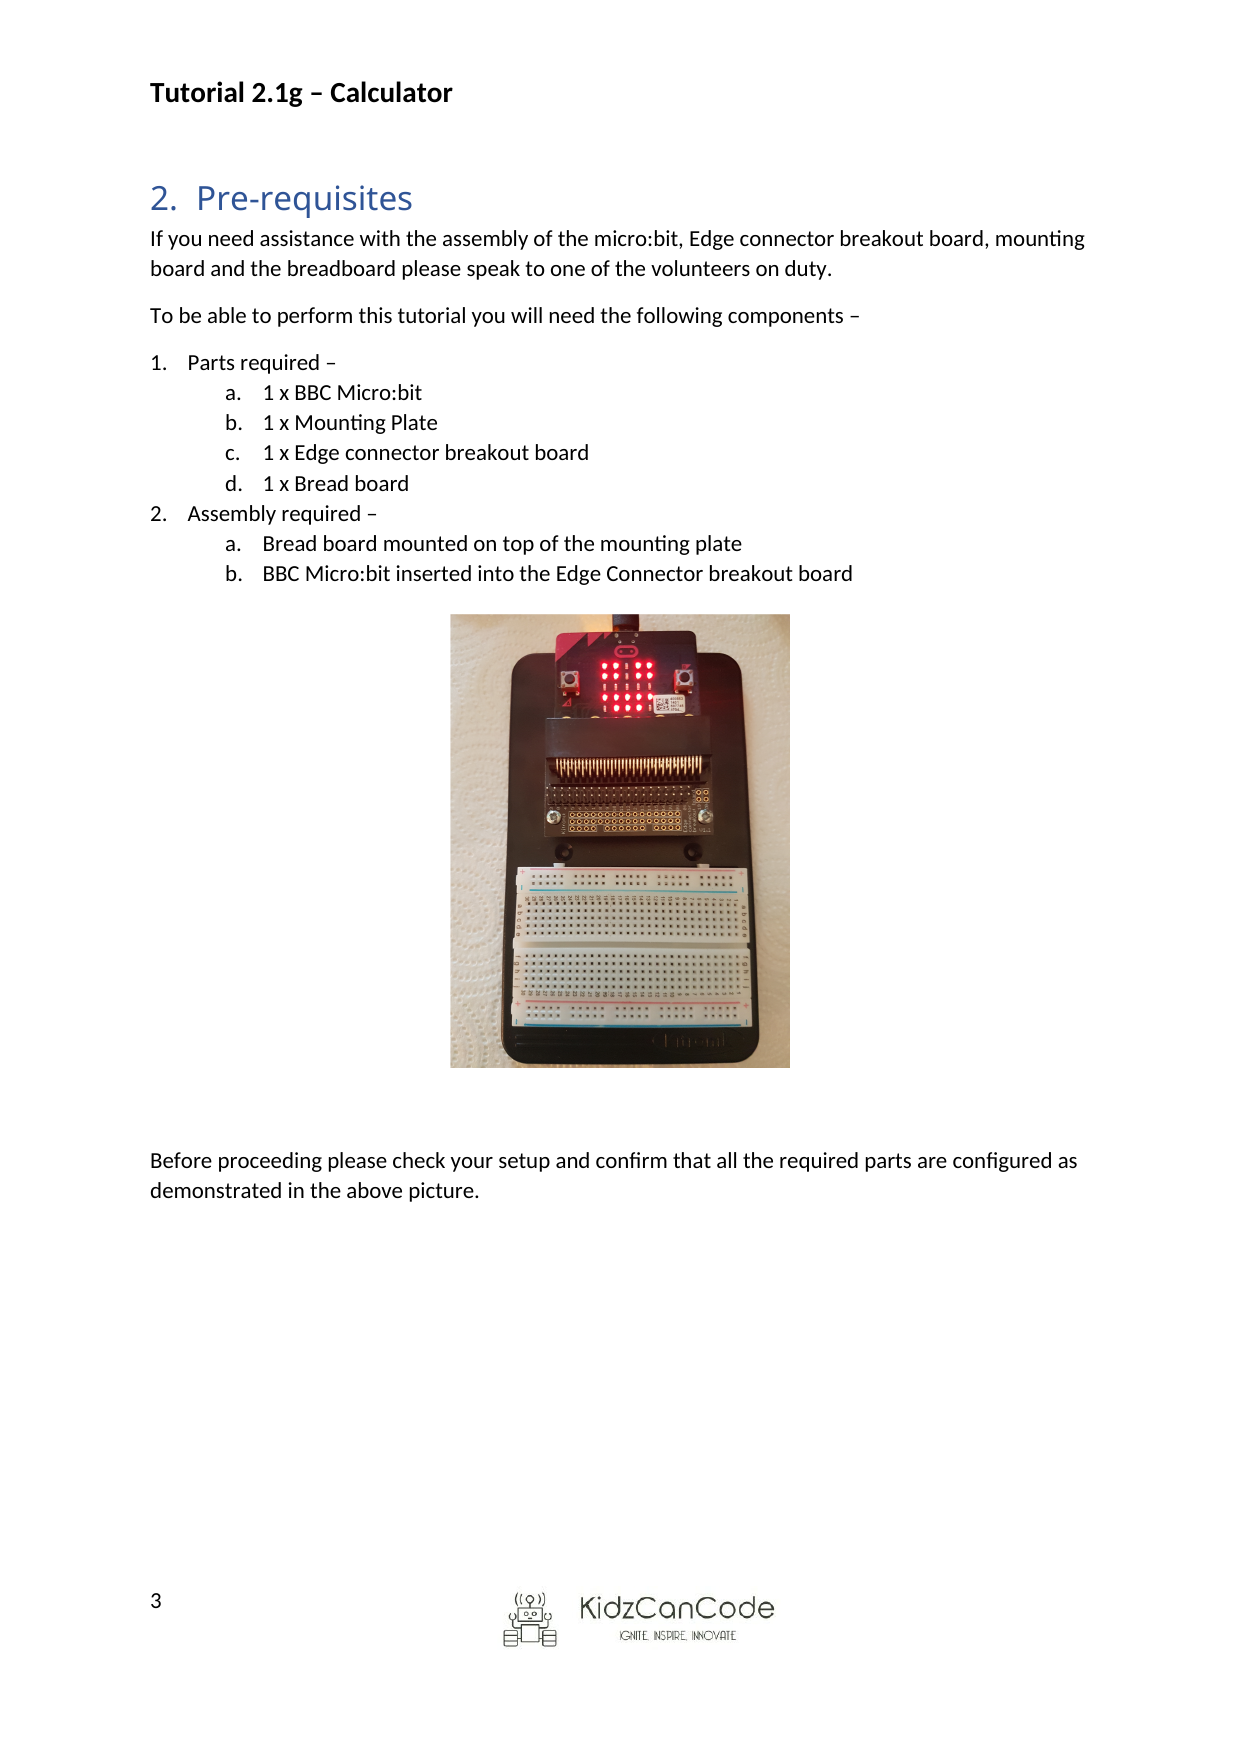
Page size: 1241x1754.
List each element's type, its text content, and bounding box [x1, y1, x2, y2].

list 1 x Edge connector breakout board [225, 438, 1090, 467]
text Before proceeding please check your setup and confirm that all the required parts are configured as demonstrated in the above picture. [150, 1146, 1090, 1204]
subtitle Pre-requisites [150, 175, 1090, 220]
picture [451, 615, 790, 1067]
list 1 x Mounting Plate [225, 408, 1090, 436]
list Bread board mounted on top of the mounting plate [225, 529, 1090, 557]
list 1 x Bread board [225, 469, 1090, 497]
list Assembly required – [150, 499, 1090, 527]
list Parts required – [150, 348, 1090, 376]
text If you need assistance with the assembly of the micro:bit, Edge connector breakout board, mounting board and the breadboard please speak to one of the volunteers on duty. [150, 224, 1090, 282]
picture [497, 1586, 781, 1653]
list 1 x BBC Micro:bit [225, 378, 1090, 406]
list BBC Micro:bit inserted into the Edge Connector breakout board [225, 559, 1090, 587]
text To be able to perform this tutorial you will need the following components – [150, 301, 1090, 329]
